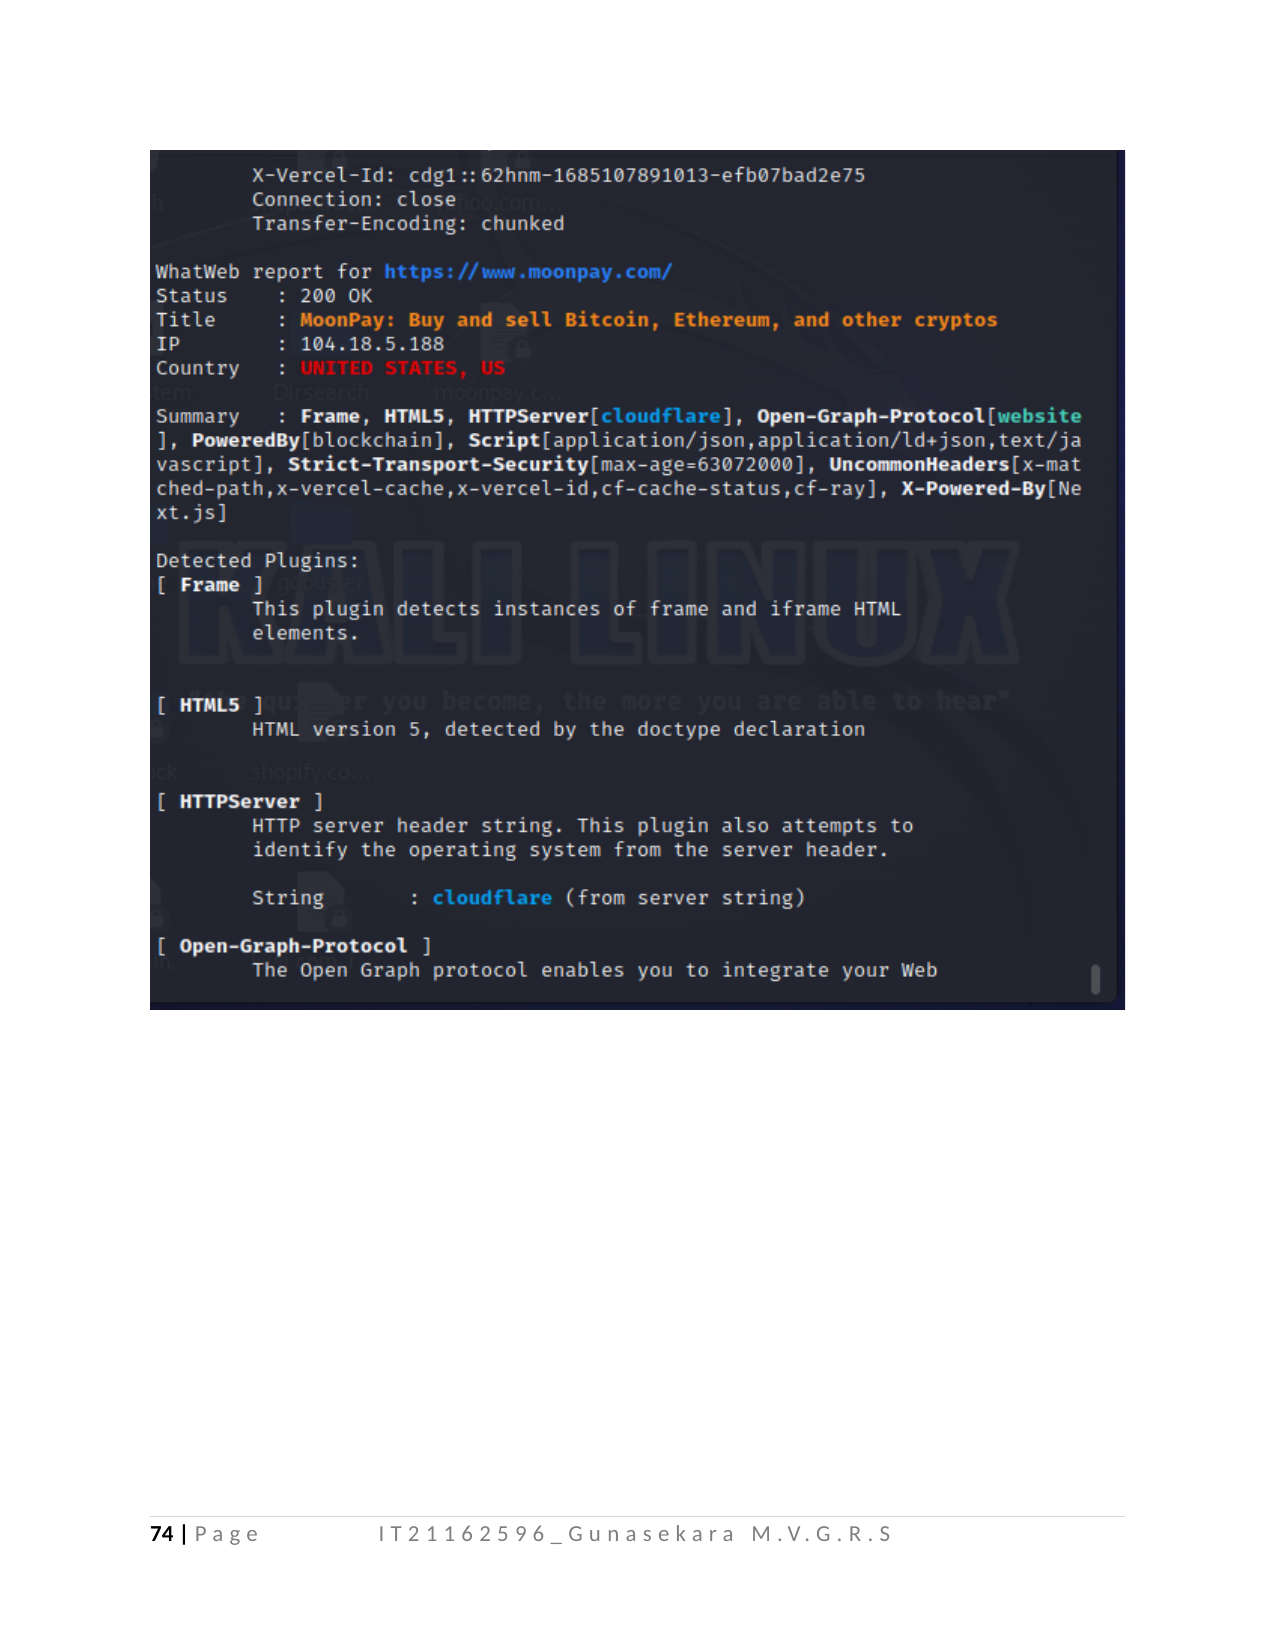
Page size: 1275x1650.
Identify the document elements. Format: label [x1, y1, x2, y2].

picture [150, 150, 1125, 1010]
